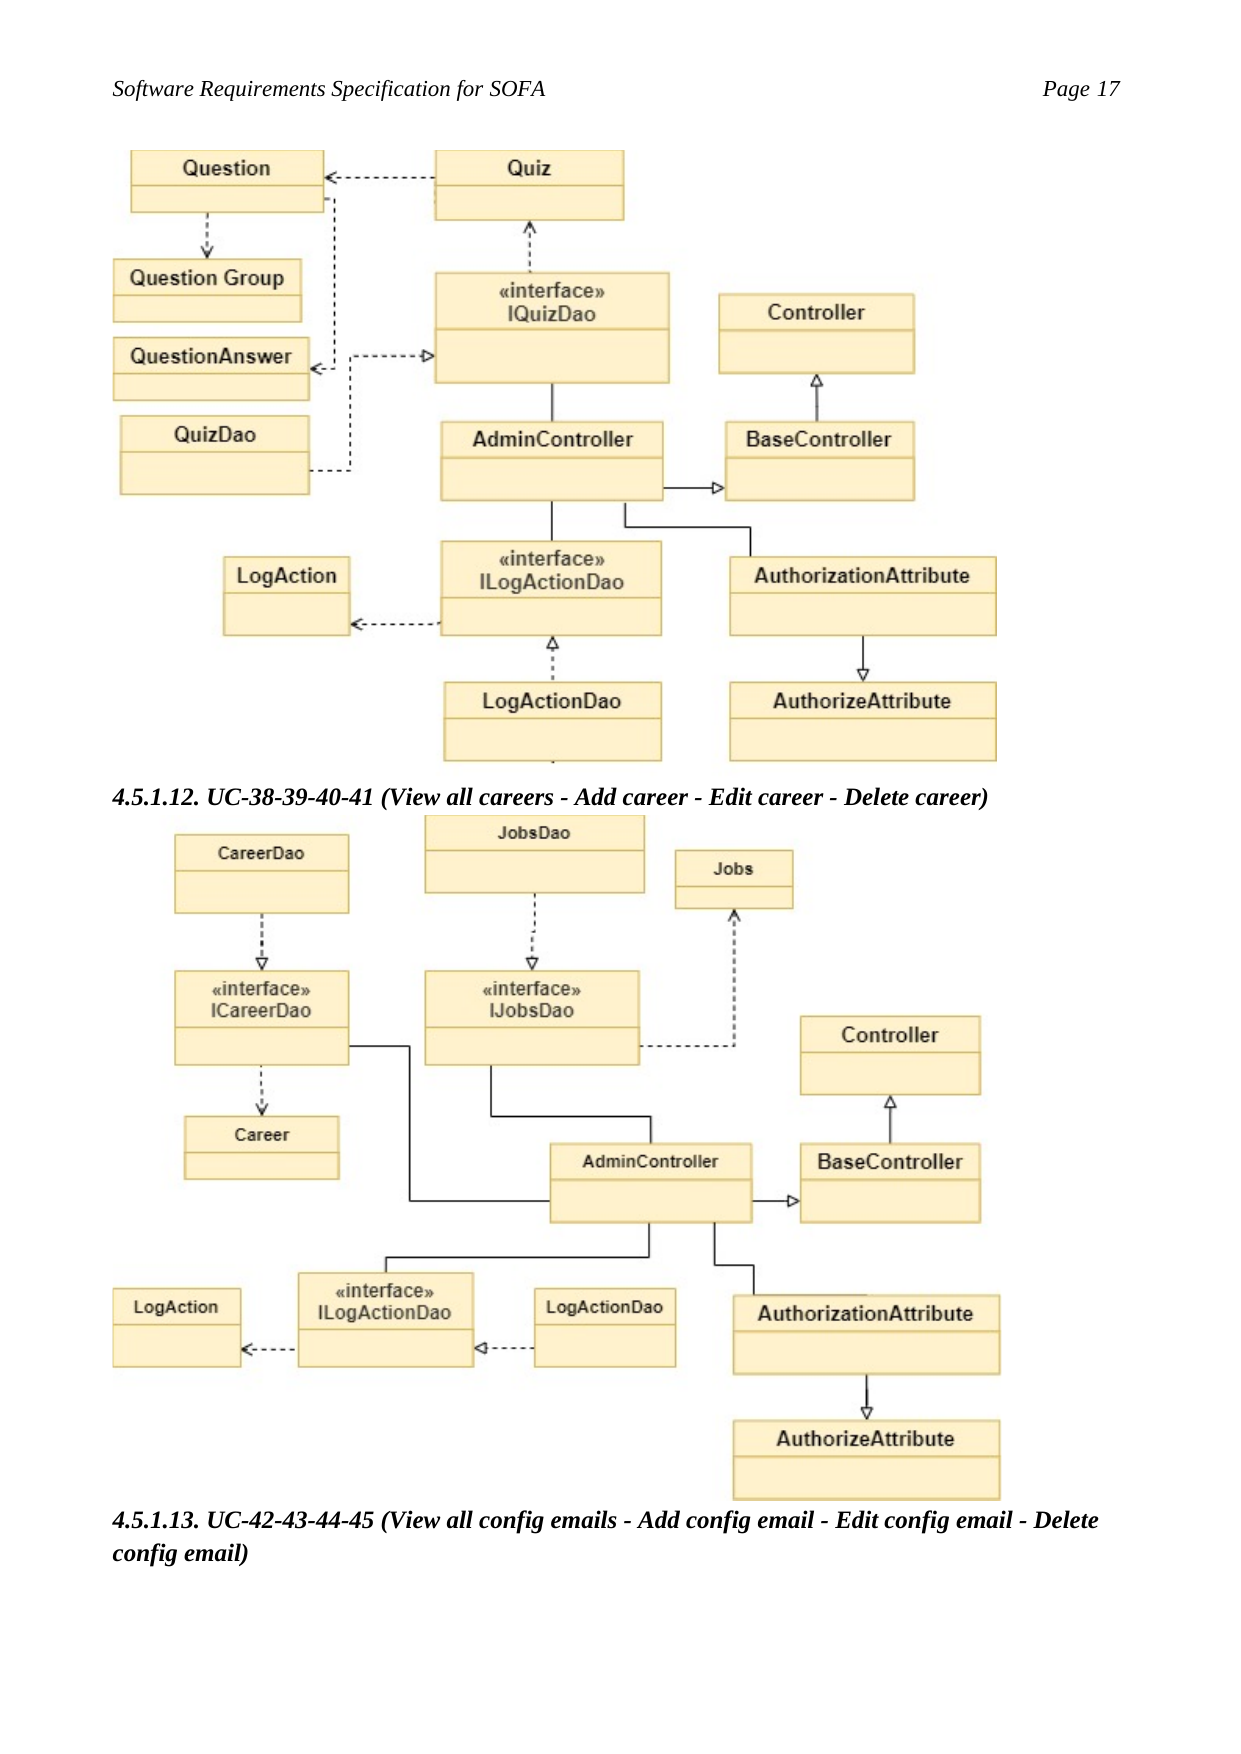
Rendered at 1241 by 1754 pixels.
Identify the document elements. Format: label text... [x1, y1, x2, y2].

picture [112, 815, 1002, 1501]
picture [112, 150, 997, 779]
text 4.5.1.13. UC-42-43-44-45 (View all config emails - Add config email - Edit config email - Delete config email) [112, 1505, 1128, 1567]
text 4.5.1.12. UC-38-39-40-41 (View all careers - Add career - Edit career - Delete career) [112, 782, 1128, 811]
